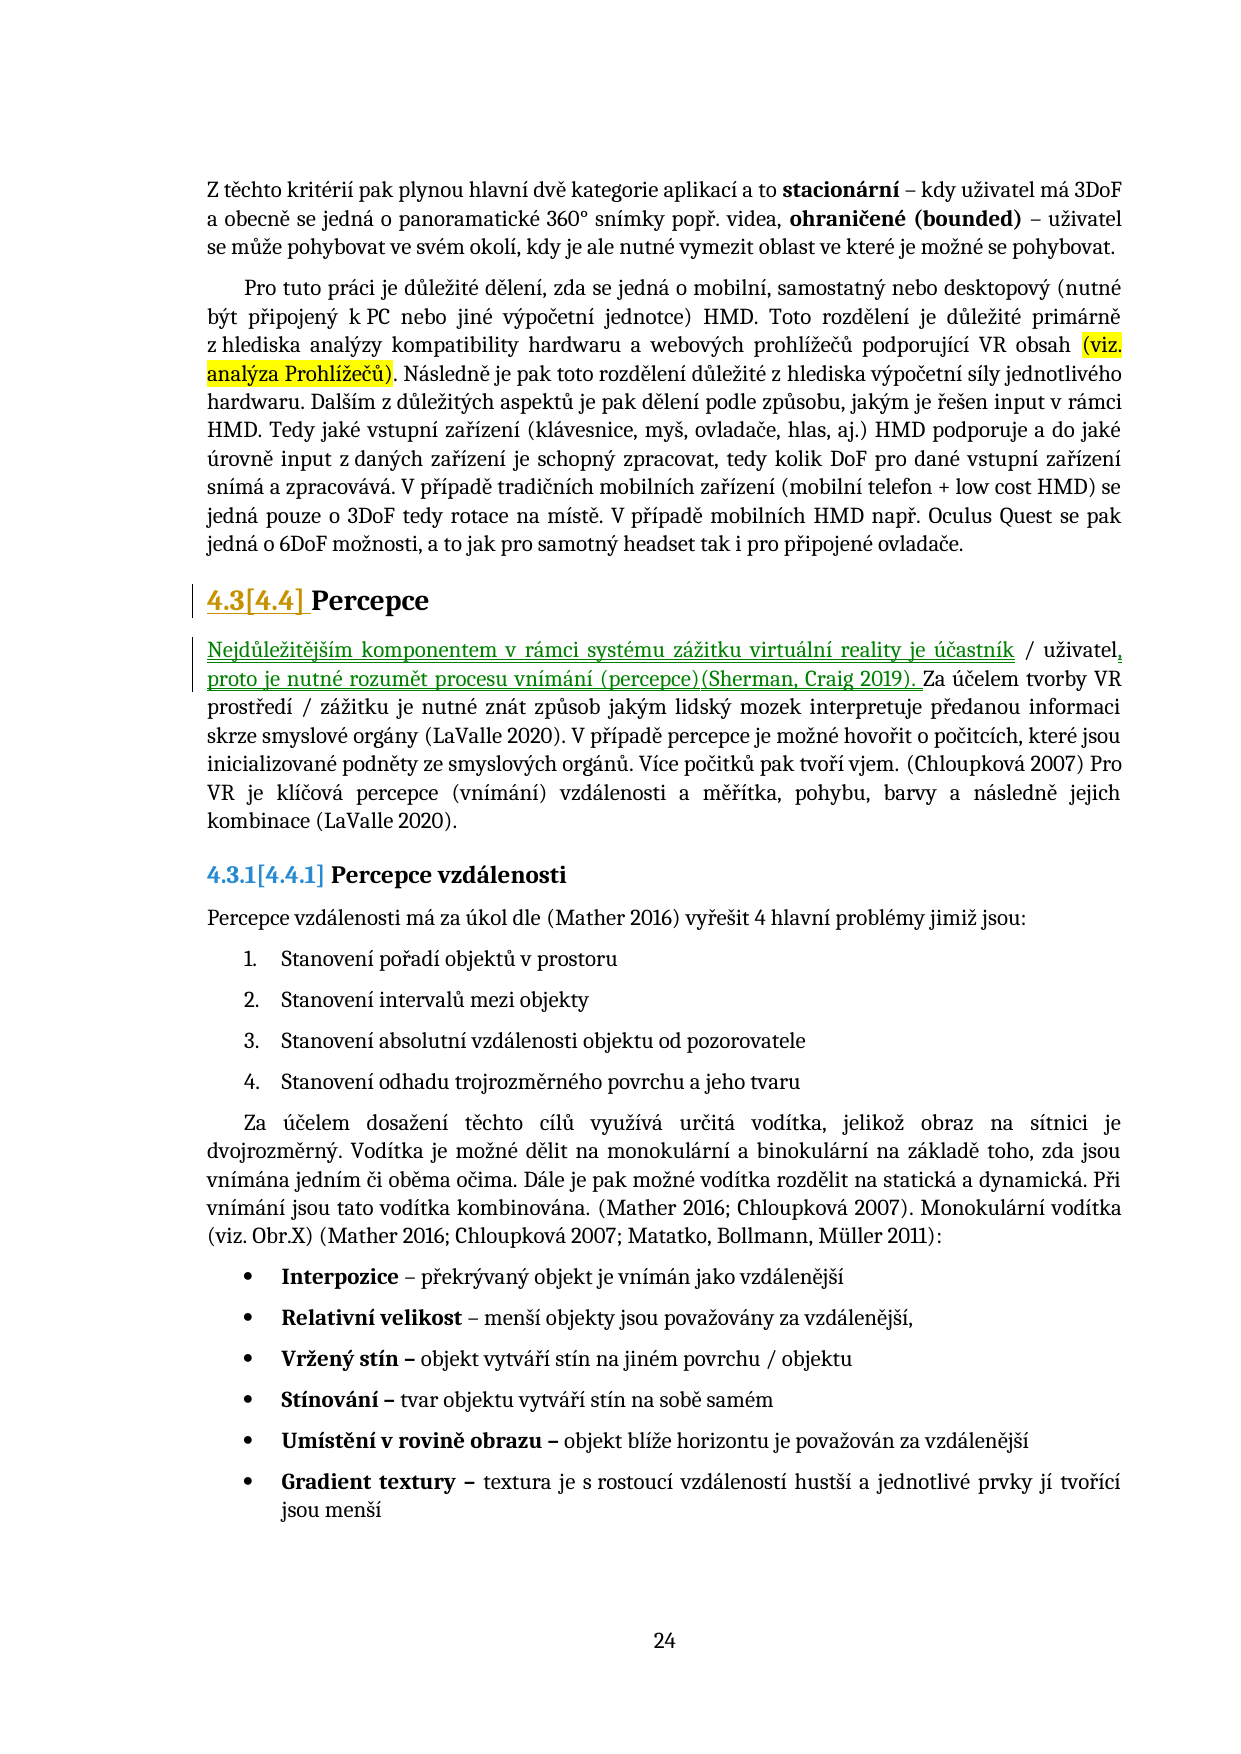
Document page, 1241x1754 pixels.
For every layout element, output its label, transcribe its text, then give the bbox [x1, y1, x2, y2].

text / uživatelZa účelem tvorby VR prostředí / zážitku je nutné znát způsob jakým lidský mozek interpretuje předanou informaci skrze smyslové orgány (LaValle 2020). V případě percepce je možné hovořit o počitcích, které jsou inicializované podněty ze smyslových orgánů. Více počitků pak tvoří vjem. (Chloupková 2007) Pro VR je klíčová percepce (vnímání) vzdálenosti a měřítka, pohybu, barvy a následně jejich kombinace (LaValle 2020). [207, 637, 1122, 834]
text Z těchto kritérií pak plynou hlavní dvě kategorie aplikací a to stacionární – kdy uživatel má 3DoF a obecně se jedná o panoramatické 360° snímky popř. videa, ohraničené (bounded) – uživatel se může pohybovat ve svém okolí, kdy je ale nutné vymezit oblast ve které je možné se pohybovat. [207, 177, 1122, 260]
list Relativní velikost – menší objekty jsou považovány za vzdálenější, [244, 1305, 1122, 1331]
list Stanovení odhadu trojrozměrného povrchu a jeho tvaru [244, 1068, 1122, 1095]
text Percepce vzdálenosti má za úkol dle (Mather 2016) vyřešit 4 hlavní problémy jimiž jsou: [207, 905, 1122, 931]
list Interpozice – překrývaný objekt je vnímán jako vzdálenější [244, 1264, 1122, 1291]
subtitle Percepce vzdálenosti [207, 861, 1122, 890]
subtitle Percepce [207, 584, 1122, 618]
list Stínování – tvar objektu vytváří stín na sobě samém [244, 1387, 1122, 1413]
list Umístění v rovině obrazu – objekt blíže horizontu je považován za vzdálenější [244, 1428, 1122, 1454]
list Stanovení absolutní vzdálenosti objektu od pozorovatele [244, 1028, 1122, 1054]
text Za účelem dosažení těchto cílů využívá určitá vodítka, jelikož obraz na sítnici je dvojrozměrný. Vodítka je možné dělit na monokulární a binokulární na základě toho, zda jsou vnímána jedním či oběma očima. Dále je pak možné vodítka rozdělit na statická a dynamická. Při vnímání jsou tato vodítka kombinována. (Mather 2016; Chloupková 2007). Monokulární vodítka (viz. Obr.X) (Mather 2016; Chloupková 2007; Matatko, Bollmann, Müller 2011): [207, 1109, 1122, 1249]
list Stanovení pořadí objektů v prostoru [244, 946, 1122, 972]
list Stanovení intervalů mezi objekty [244, 987, 1122, 1013]
list Vržený stín – objekt vytváří stín na jiném povrchu / objektu [244, 1346, 1122, 1372]
list Gradient textury – textura je s rostoucí vzdáleností hustší a jednotlivé prvky jí tvořící jsou menší [244, 1469, 1122, 1524]
text Pro tuto práci je důležité dělení, zda se jedná o mobilní, samostatný nebo desktopový (nutné být připojený k PC nebo jiné výpočetní jednotce) HMD. Toto rozdělení je důležité primárně z hlediska analýzy kompatibility hardwaru a webových prohlížečů podporující VR obsah (viz. analýza Prohlížečů). Následně je pak toto rozdělení důležité z hlediska výpočetní síly jednotlivého hardwaru. Dalším z důležitých aspektů je pak dělení podle způsobu, jakým je řešen input v rámci HMD. Tedy jaké vstupní zařízení (klávesnice, myš, ovladače, hlas, aj.) HMD podporuje a do jaké úrovně input z daných zařízení je schopný zpracovat, tedy kolik DoF pro dané vstupní zařízení snímá a zpracovává. V případě tradičních mobilních zařízení (mobilní telefon + low cost HMD) se jedná pouze o 3DoF tedy rotace na místě. V případě mobilních HMD např. Oculus Quest se pak jedná o 6DoF možnosti, a to jak pro samotný headset tak i pro připojené ovladače. [207, 275, 1122, 557]
